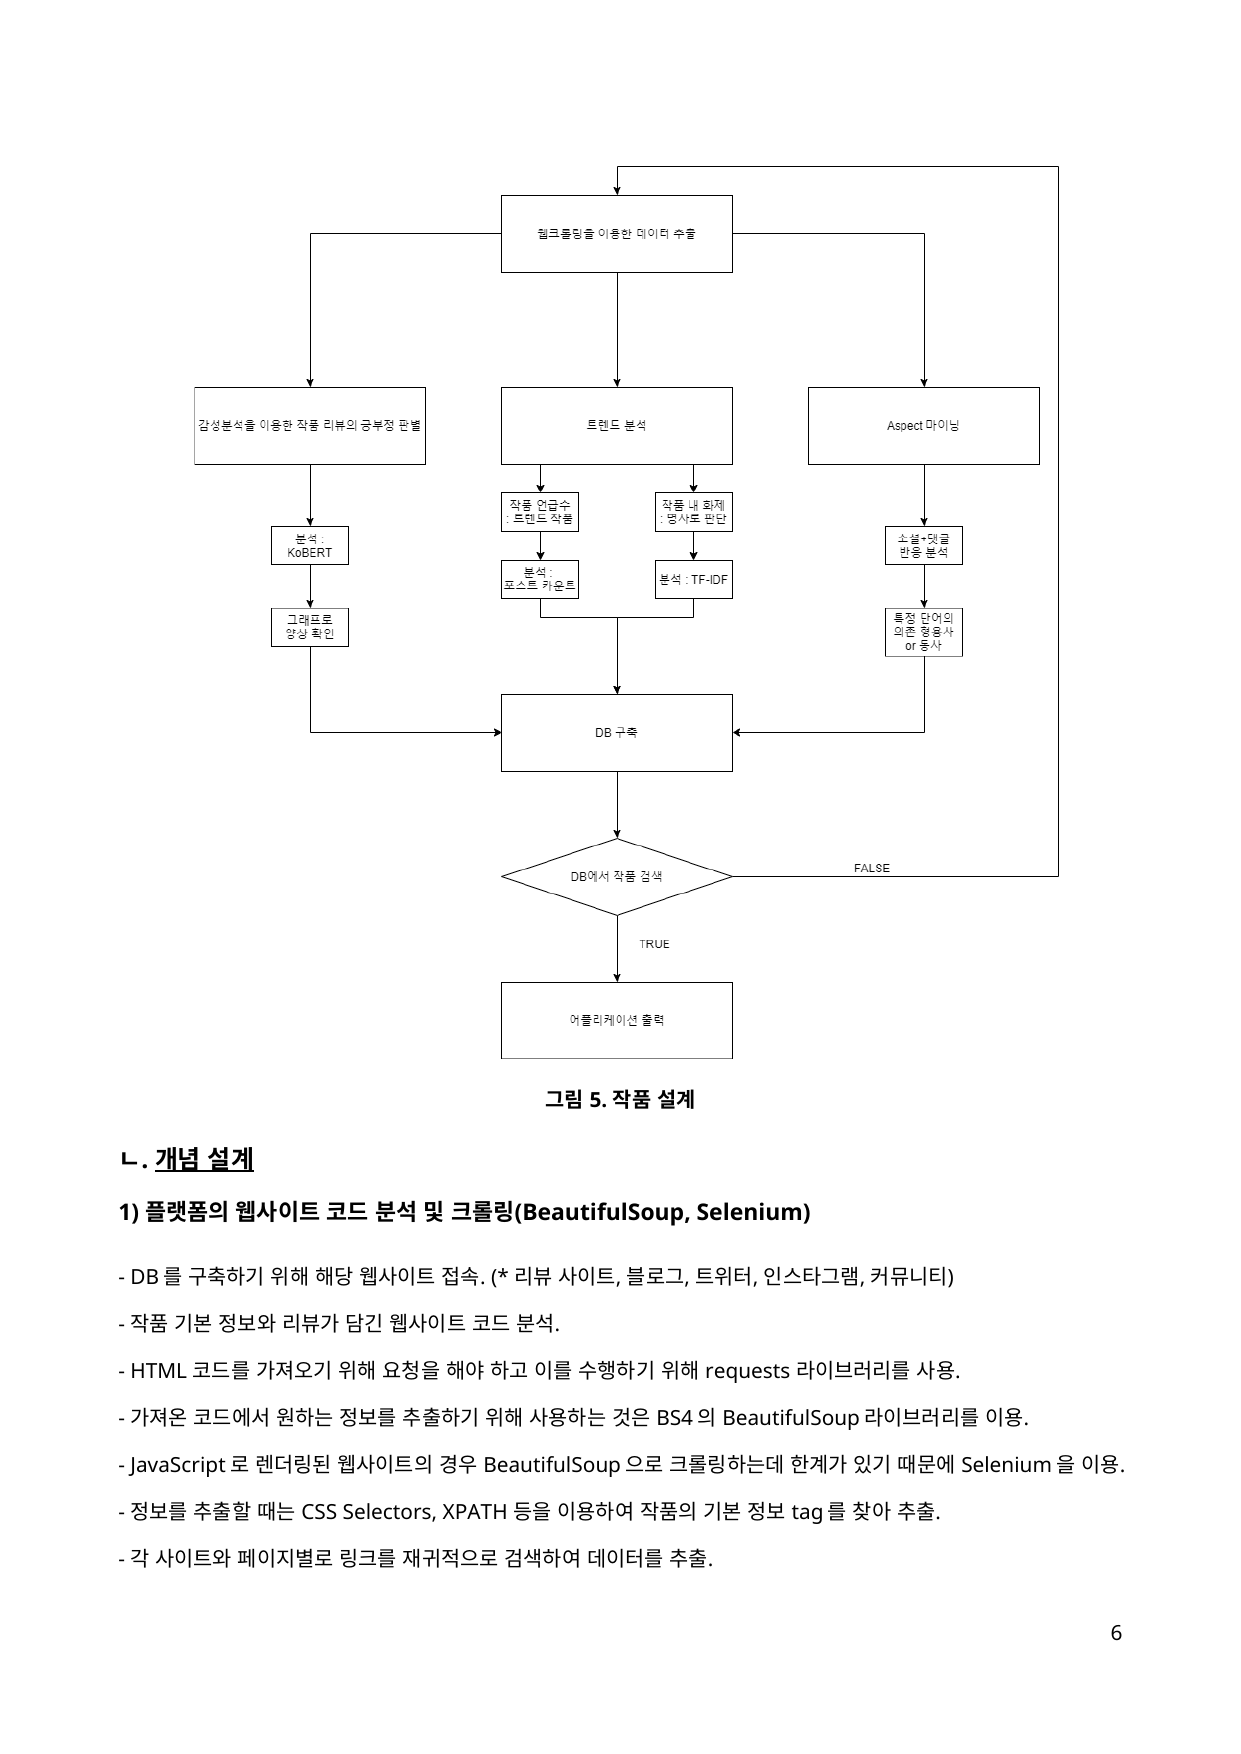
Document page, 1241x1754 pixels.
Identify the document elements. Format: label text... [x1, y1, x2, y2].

picture [194, 159, 1067, 1059]
text - HTML 코드를 가져오기 위해 요청을 해야 하고 이를 수행하기 위해 requests 라이브러리를 사용. [118, 1354, 1122, 1384]
text 그림 5. 작품 설계 [118, 1083, 1122, 1114]
text - 각 사이트와 페이지별로 링크를 재귀적으로 검색하여 데이터를 추출. [118, 1542, 1122, 1572]
text - DB를 구축하기 위해 해당 웹사이트 접속. (* 리뷰 사이트, 블로그, 트위터, 인스타그램, 커뮤니티) [118, 1260, 1122, 1290]
text - 가져온 코드에서 원하는 정보를 추출하기 위해 사용하는 것은 BS4의 BeautifulSoup라이브러리를 이용. [118, 1401, 1122, 1431]
text - 정보를 추출할 때는 CSS Selectors, XPATH 등을 이용하여 작품의 기본 정보 tag를 찾아 추출. [118, 1495, 1122, 1525]
text - 작품 기본 정보와 리뷰가 담긴 웹사이트 코드 분석. [118, 1307, 1122, 1337]
text - JavaScript로 렌더링된 웹사이트의 경우 BeautifulSoup으로 크롤링하는데 한계가 있기 때문에 Selenium을 이용. [118, 1448, 1122, 1478]
text ㄴ. 개념 설계 [118, 1139, 1122, 1175]
text 1) 플랫폼의 웹사이트 코드 분석 및 크롤링(BeautifulSoup, Selenium) [118, 1193, 1122, 1227]
